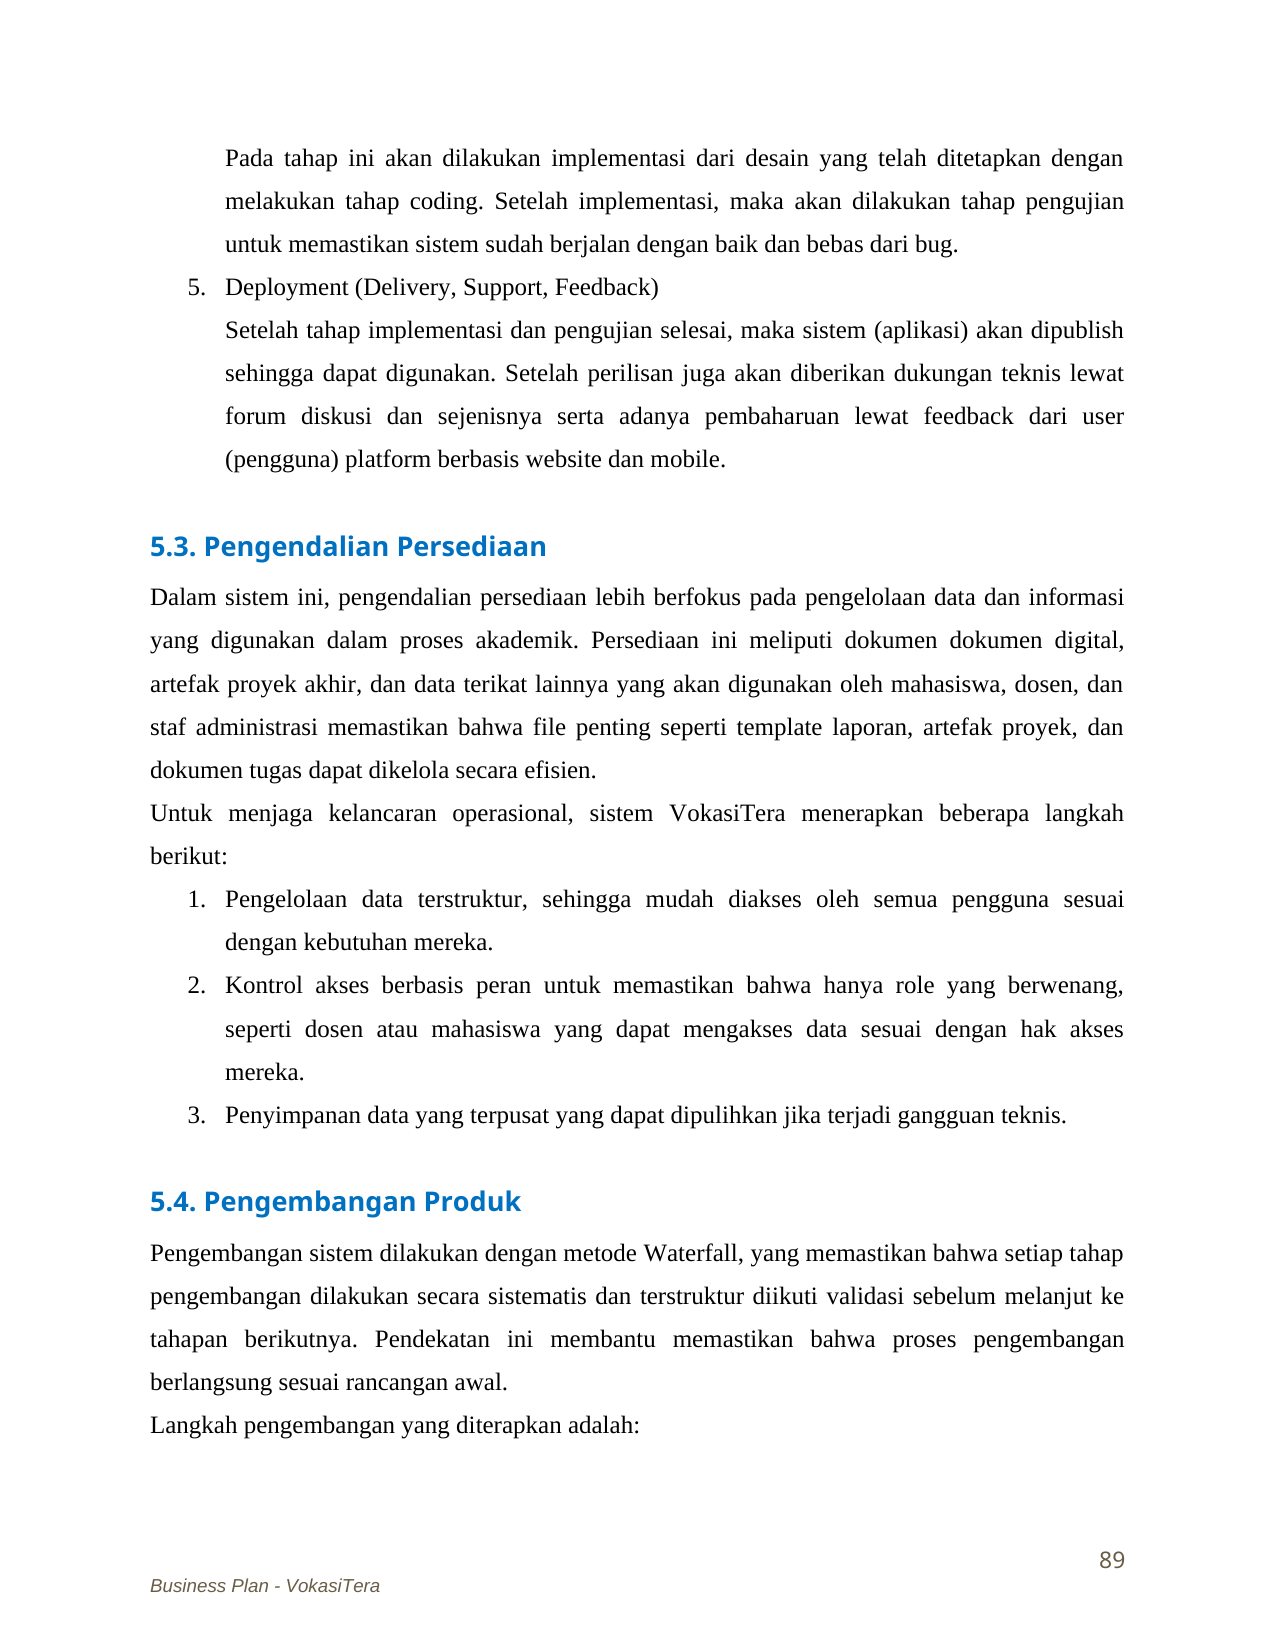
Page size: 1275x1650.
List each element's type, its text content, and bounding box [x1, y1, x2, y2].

subtitle 5.3. Pengendalian Persediaan [150, 527, 1125, 564]
list Kontrol akses berbasis peran untuk memastikan bahwa hanya role yang berwenang, seperti dosen atau mahasiswa yang dapat mengakses data sesuai dengan hak akses mereka. [187, 971, 1125, 1086]
text Dalam sistem ini, pengendalian persediaan lebih berfokus pada pengelolaan data dan informasi yang digunakan dalam proses akademik. Persediaan ini meliputi dokumen dokumen digital, artefak proyek akhir, dan data terikat lainnya yang akan digunakan oleh mahasiswa, dosen, dan staf administrasi memastikan bahwa file penting seperti template laporan, artefak proyek, dan dokumen tugas dapat dikelola secara efisien. [150, 582, 1125, 784]
list Deployment (Delivery, Support, Feedback) [187, 272, 1125, 301]
text Untuk menjaga kelancaran operasional, sistem VokasiTera menerapkan beberapa langkah berikut: [150, 798, 1125, 870]
text Pada tahap ini akan dilakukan implementasi dari desain yang telah ditetapkan dengan melakukan tahap coding. Setelah implementasi, maka akan dilakukan tahap pengujian untuk memastikan sistem sudah berjalan dengan baik dan bebas dari bug. [225, 143, 1125, 258]
subtitle 5.4. Pengembangan Produk [150, 1183, 1125, 1219]
list Pengelolaan data terstruktur, sehingga mudah diakses oleh semua pengguna sesuai dengan kebutuhan mereka. [187, 884, 1125, 956]
list Penyimpanan data yang terpusat yang dapat dipulihkan jika terjadi gangguan teknis. [187, 1100, 1125, 1129]
text Langkah pengembangan yang diterapkan adalah: [150, 1410, 1125, 1439]
text Setelah tahap implementasi dan pengujian selesai, maka sistem (aplikasi) akan dipublish sehingga dapat digunakan. Setelah perilisan juga akan diberikan dukungan teknis lewat forum diskusi dan sejenisnya serta adanya pembaharuan lewat feedback dari user (pengguna) platform berbasis website dan mobile. [225, 315, 1125, 473]
text Pengembangan sistem dilakukan dengan metode Waterfall, yang memastikan bahwa setiap tahap pengembangan dilakukan secara sistematis dan terstruktur diikuti validasi sebelum melanjut ke tahapan berikutnya. Pendekatan ini membantu memastikan bahwa proses pengembangan berlangsung sesuai rancangan awal. [150, 1238, 1125, 1396]
